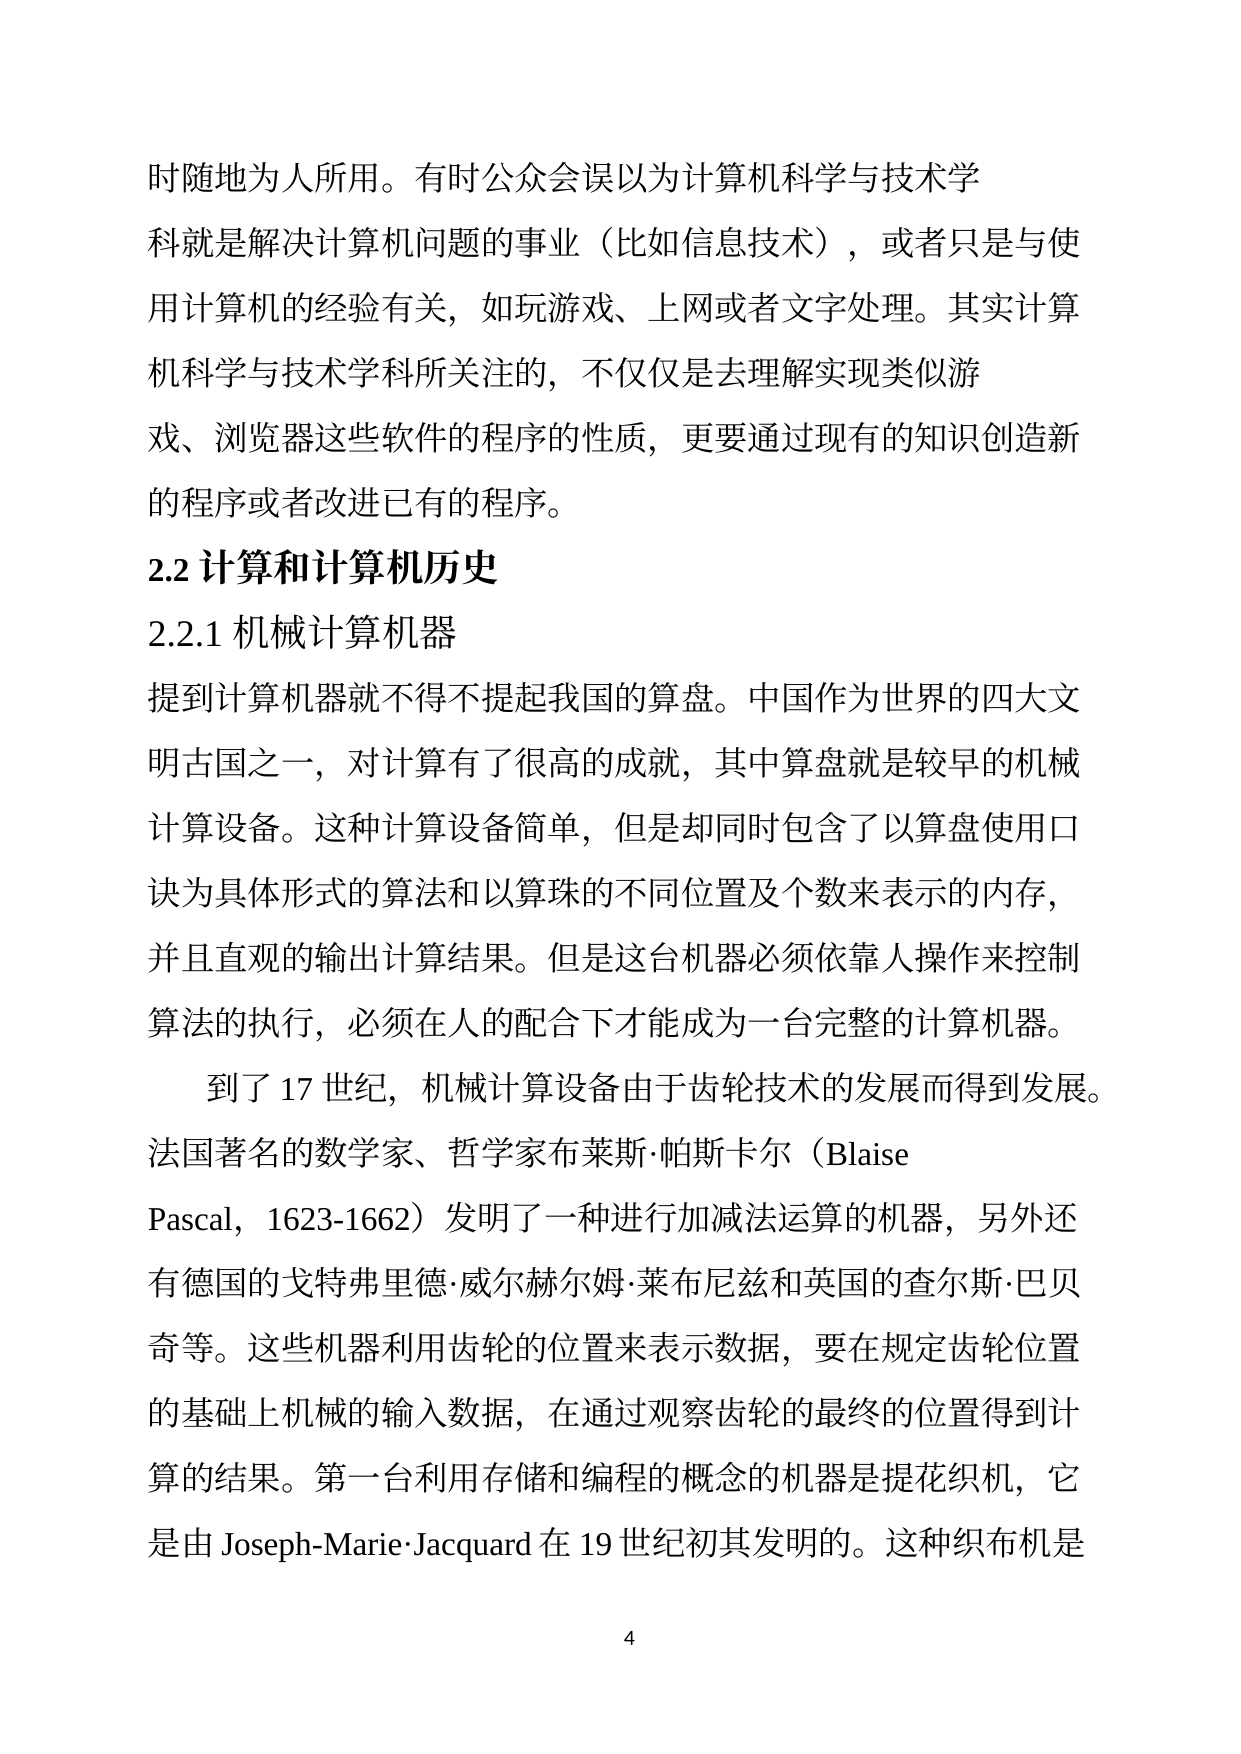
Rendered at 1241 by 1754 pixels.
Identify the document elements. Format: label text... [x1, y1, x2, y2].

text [148, 146, 1110, 211]
text 2.2 计算和计算机历史 [148, 536, 1110, 601]
text 诀为具体形式的算法和以算珠的不同位置及个数来表示的内存，并且直观的输出计算结果。但是这台机器必须依靠人操作来控制算法的执行，必须在人的配合下才能成为一台完整的计算机器。 [148, 861, 1110, 1056]
text 科就是解决计算机问题的事业（比如信息技术），或者只是与使用计算机的经验有关，如玩游戏、上网或者文字处理。其实计算机科学与技术学科所关注的，不仅仅是去理解实现类似游 [148, 211, 1110, 406]
text 2.2.1 机械计算机器 [148, 601, 1110, 666]
text 提到计算机器就不得不提起我国的算盘。中国作为世界的四大文明古国之一，对计算有了很高的成就，其中算盘就是较早的机械计算设备。这种计算设备简单，但是却同时包含了以算盘使用口 [148, 666, 1110, 861]
text 戏、浏览器这些软件的程序的性质，更要通过现有的知识创造新的程序或者改进已有的程序。 [148, 406, 1110, 536]
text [148, 1056, 1110, 1576]
